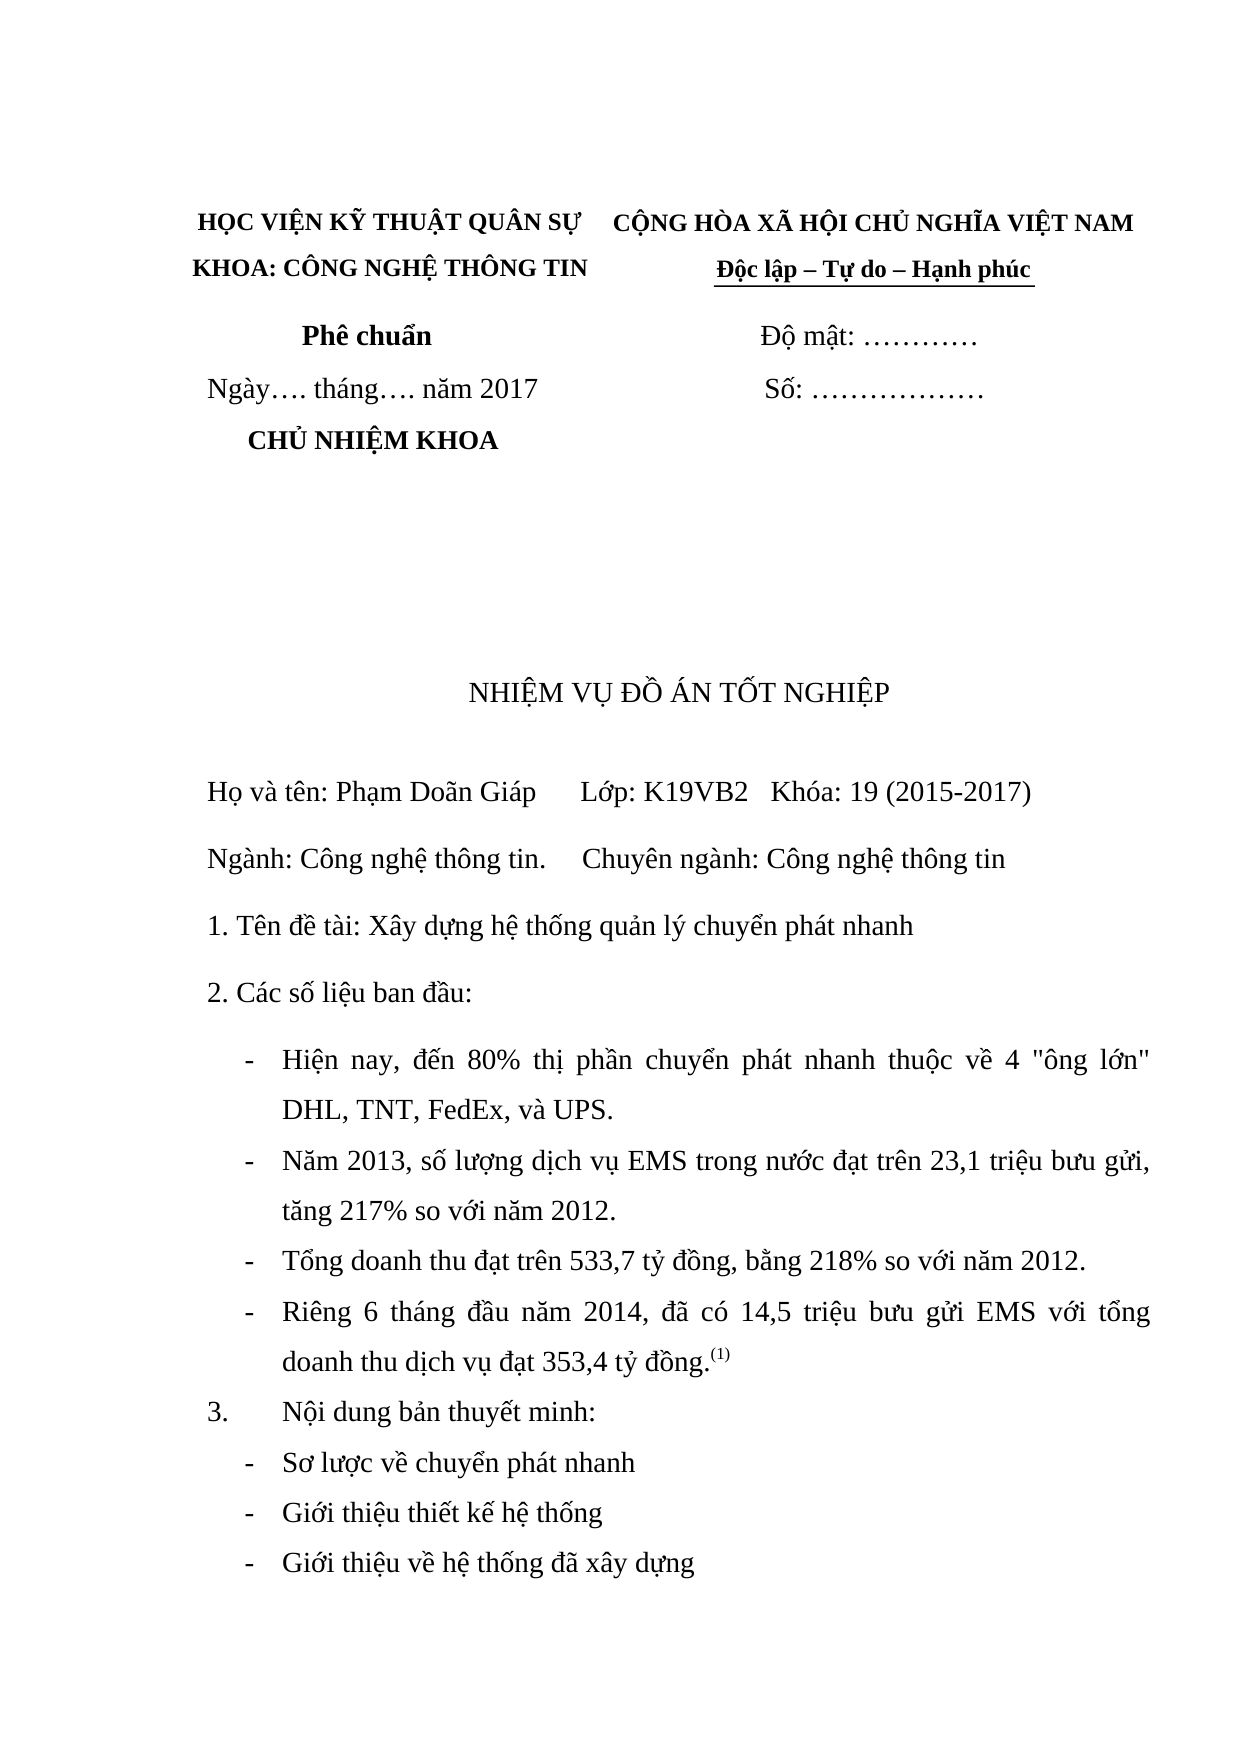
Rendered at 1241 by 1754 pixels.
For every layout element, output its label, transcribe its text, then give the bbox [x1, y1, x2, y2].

text Phê chuẩn Độ mật: ………… [207, 318, 1152, 352]
table_header HỌC VIỆN KỸ THUẬT QUÂN SỰ [181, 198, 598, 248]
list Năm 2013, số lượng dịch vụ EMS trong nước đạt trên 23,1 triệu bưu gửi, tăng 217% so với năm 2012. [244, 1143, 1152, 1227]
list Hiện nay, đến 80% thị phần chuyển phát nhanh thuộc về 4 "ông lớn" DHL, TNT, FedEx, và UPS. [244, 1042, 1152, 1126]
list Riêng 6 tháng đầu năm 2014, đã có 14,5 triệu bưu gửi EMS với tổng doanh thu dịch vụ đạt 353,4 tỷ đồng.() [244, 1294, 1152, 1378]
list Giới thiệu về hệ thống đã xây dựng [244, 1545, 1152, 1579]
table_cell Độc lập – Tự do – Hạnh phúc [598, 248, 1149, 306]
list Tổng doanh thu đạt trên 533,7 tỷ đồng, bằng 218% so với năm 2012. [244, 1243, 1152, 1277]
text CHỦ NHIỆM KHOA [207, 424, 1152, 455]
text Họ và tên: Phạm Doãn Giáp Lớp: K19VB2 Khóa: 19 (2015-2017) [207, 774, 1152, 808]
text 2. Các số liệu ban đầu: [207, 975, 1152, 1009]
text 1. Tên đề tài: Xây dựng hệ thống quản lý chuyển phát nhanh [207, 908, 1152, 942]
text NHIỆM VỤ ĐỒ ÁN TỐT NGHIỆP [207, 675, 1152, 708]
text Ngày…. tháng…. năm 2017 Số: ……………… [207, 371, 1152, 404]
list Giới thiệu thiết kế hệ thống [244, 1495, 1152, 1528]
table_header CỘNG HÒA XÃ HỘI CHỦ NGHĨA VIỆT NAM [598, 198, 1149, 248]
list Nội dung bản thuyết minh: [207, 1394, 1152, 1428]
list Sơ lược về chuyển phát nhanh [244, 1445, 1152, 1478]
text Ngành: Công nghệ thông tin. Chuyên ngành: Công nghệ thông tin [207, 841, 1152, 875]
table_cell KHOA: CÔNG NGHỆ THÔNG TIN [181, 248, 598, 306]
